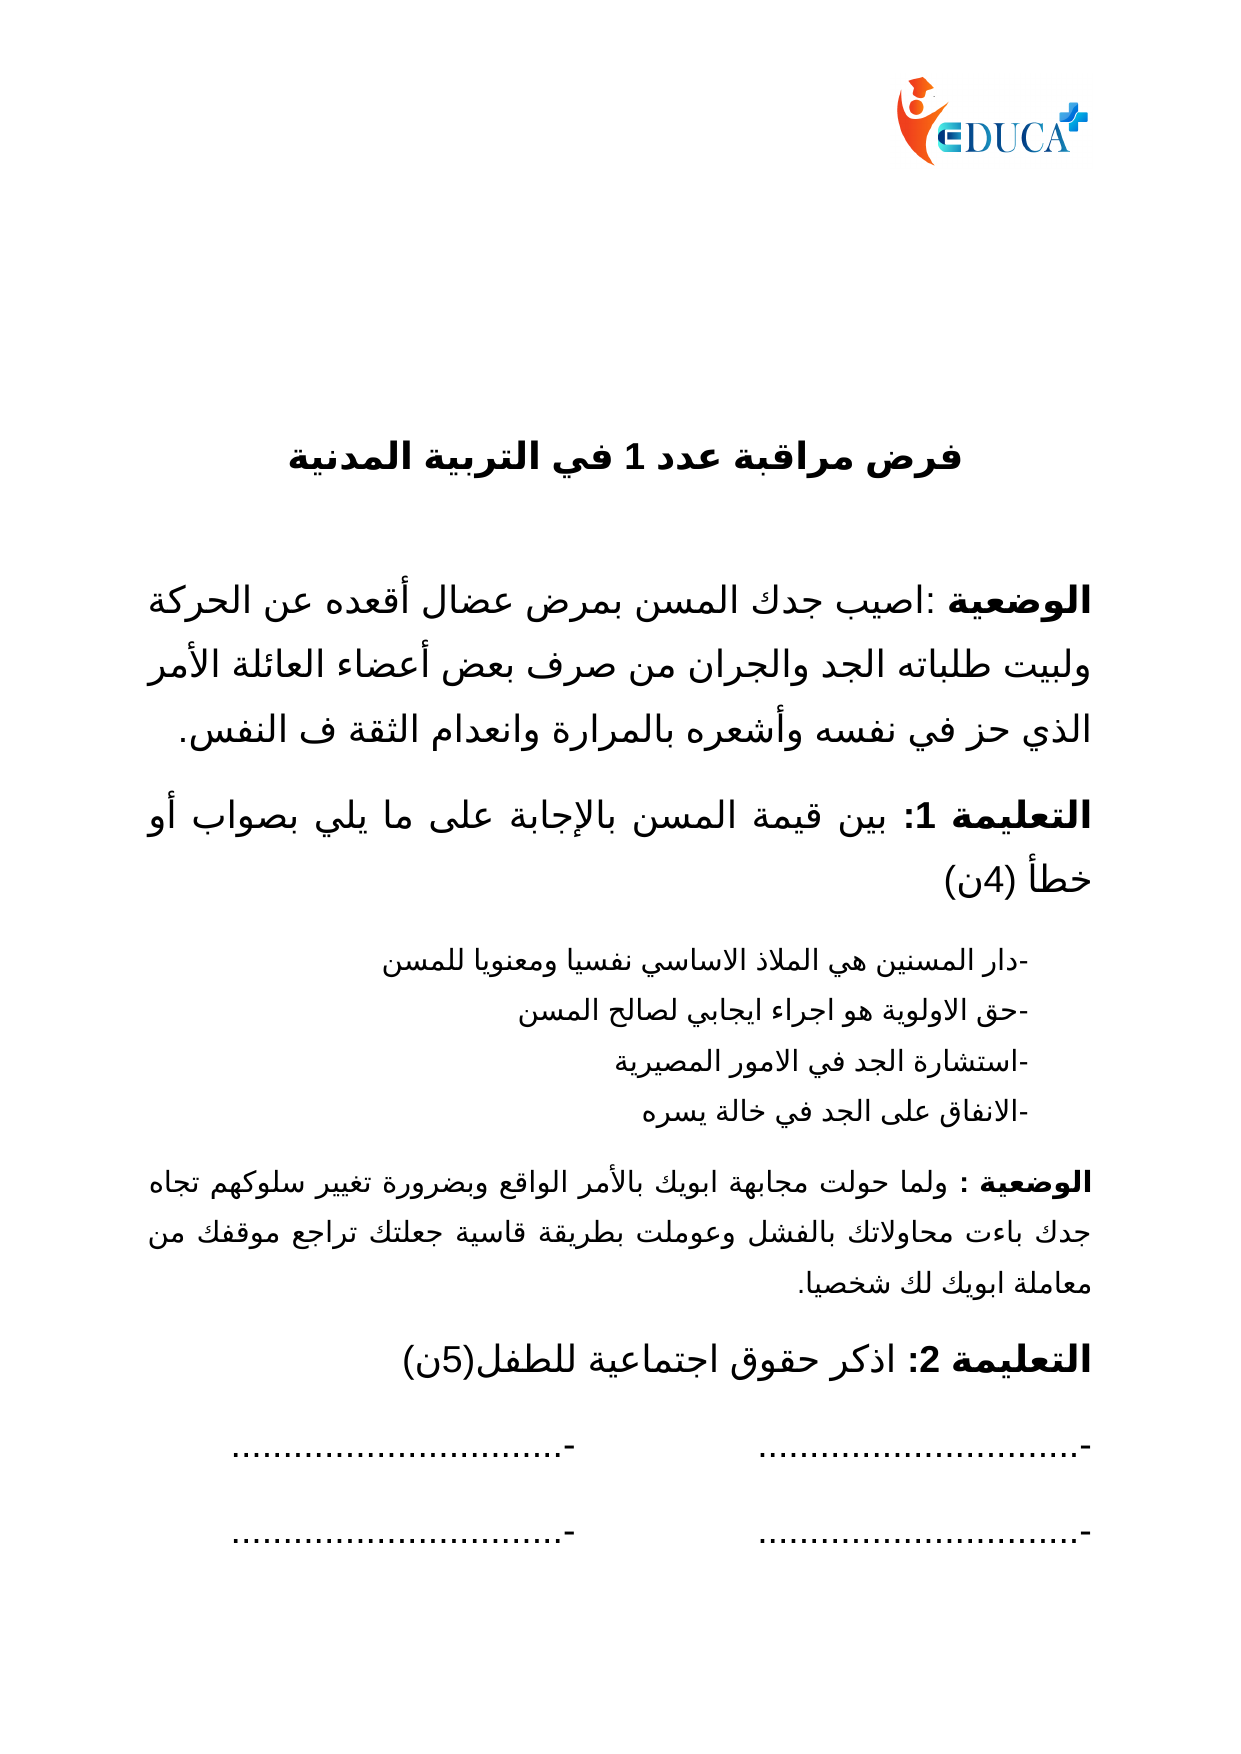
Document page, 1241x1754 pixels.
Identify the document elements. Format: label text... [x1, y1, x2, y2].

list الانفاق على الجد في خالة يسره [148, 1094, 1019, 1127]
list دار المسنين هي الملاذ الاساسي نفسيا ومعنويا للمسن [148, 943, 1019, 977]
text التعليمة 2: اذكر حقوق اجتماعية للطفل(5ن) [148, 1337, 1093, 1380]
text -............................... -................................ [148, 1508, 1093, 1551]
text فرض مراقبة عدد 1 في التربية المدنية [148, 434, 1093, 477]
list استشارة الجد في الامور المصيرية [148, 1044, 1019, 1077]
text الوضعية :اصيب جدك المسن بمرض عضال أقعده عن الحركة ولبيت طلباته الجد والجران من صرف بعض أعضاء العائلة الأمر الذي حز في نفسه وأشعره بالمرارة وانعدام الثقة ف النفس. [148, 578, 1093, 750]
text التعليمة 1: بين قيمة المسن بالإجابة على ما يلي بصواب أو خطأ (4ن) [148, 793, 1093, 901]
text -............................... -................................ [148, 1422, 1093, 1466]
picture [890, 73, 1093, 169]
text الوضعية : ولما حولت مجابهة ابويك بالأمر الواقع وبضرورة تغيير سلوكهم تجاه جدك باءت محاولاتك بالفشل وعوملت بطريقة قاسية جعلتك تراجع موقفك من معاملة ابويك لك شخصيا. [148, 1165, 1093, 1299]
list حق الاولوية هو اجراء ايجابي لصالح المسن [148, 993, 1019, 1027]
